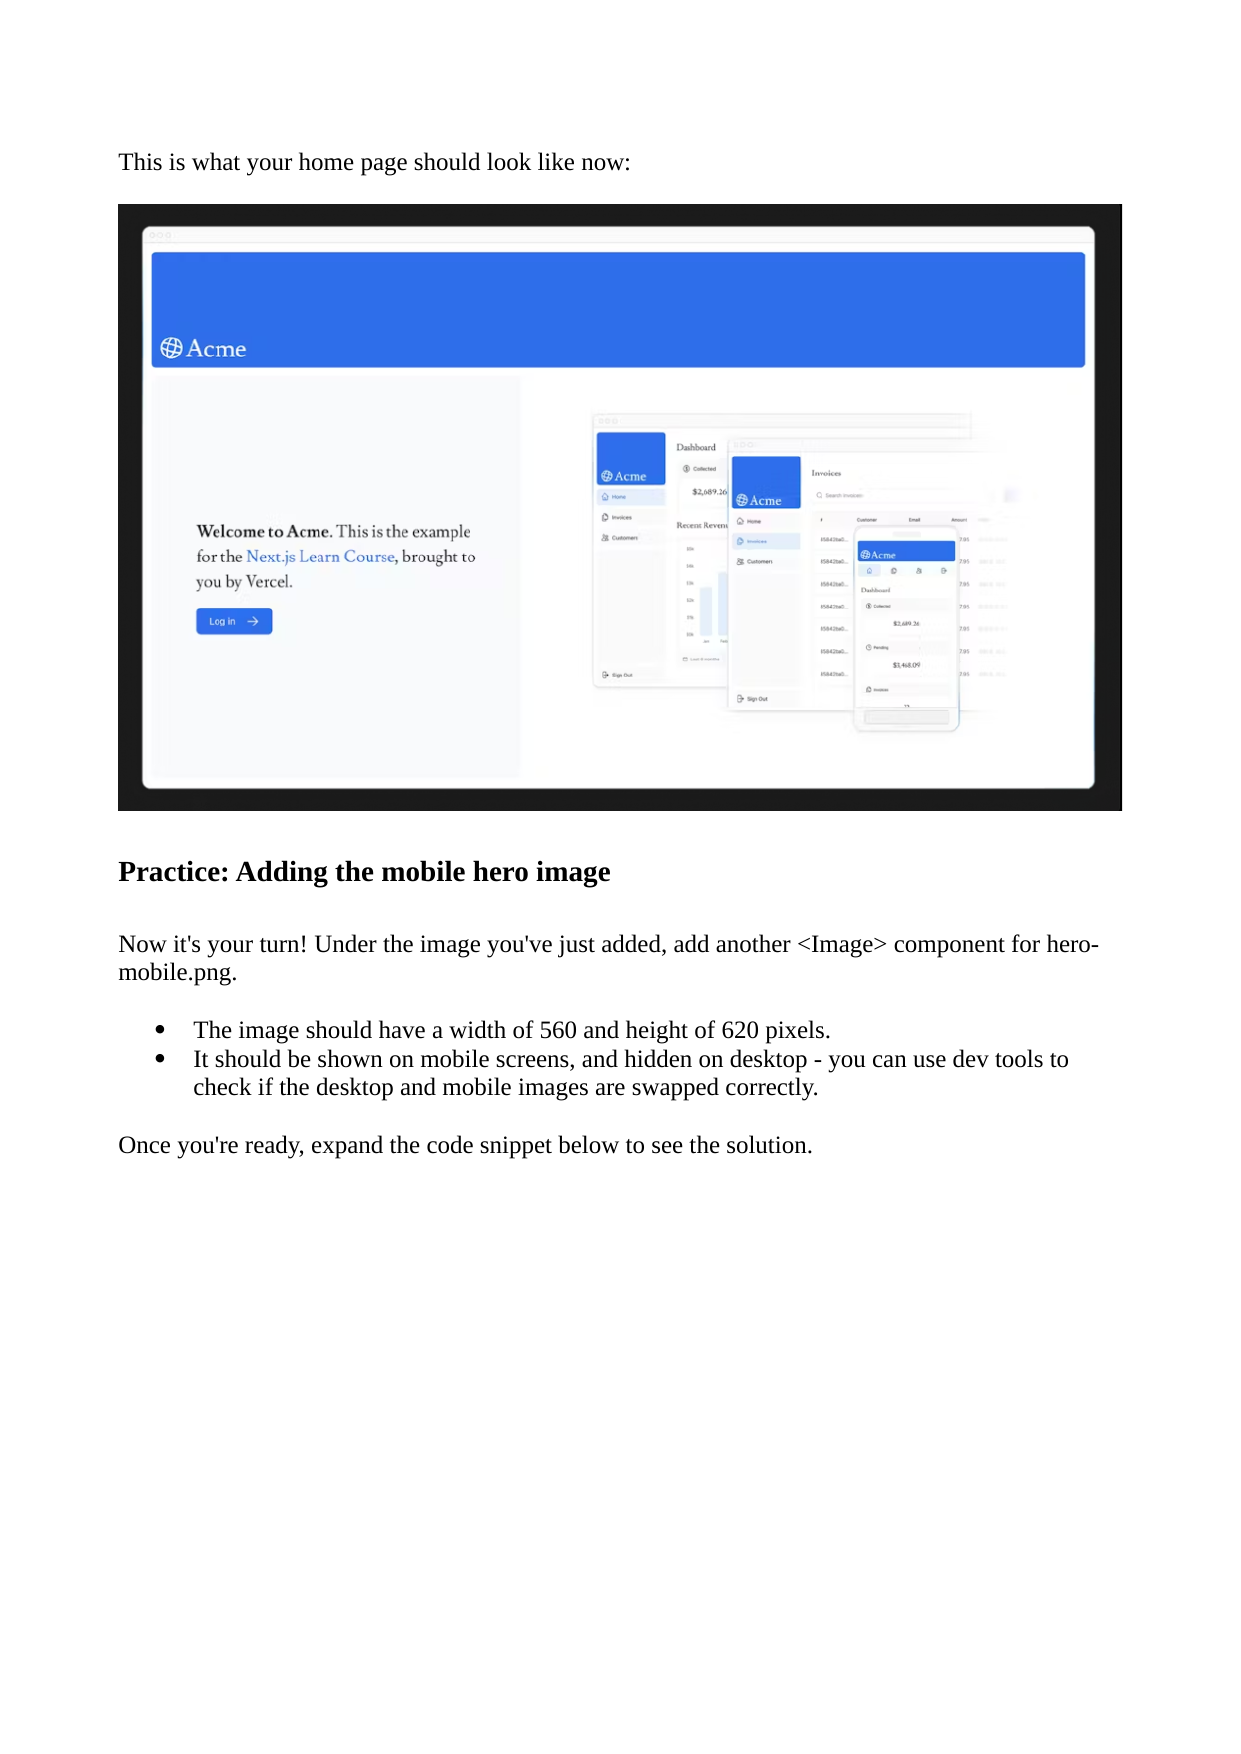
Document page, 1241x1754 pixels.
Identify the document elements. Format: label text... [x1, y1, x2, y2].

subtitle Practice: Adding the mobile hero image [118, 854, 1122, 887]
text Once you're ready, expand the code snippet below to see the solution. [118, 1130, 1122, 1159]
list It should be shown on mobile screens, and hidden on desktop - you can use dev tools to check if the desktop and mobile images are swapped correctly. [156, 1044, 1122, 1101]
text Now it's your turn! Under the image you've just added, add another <Image> component for hero-mobile.png. [118, 929, 1122, 986]
text This is what your home page should look like now: [118, 147, 1122, 176]
list The image should have a width of 560 and height of 620 pixels. [156, 1015, 1122, 1044]
picture [118, 204, 1123, 811]
